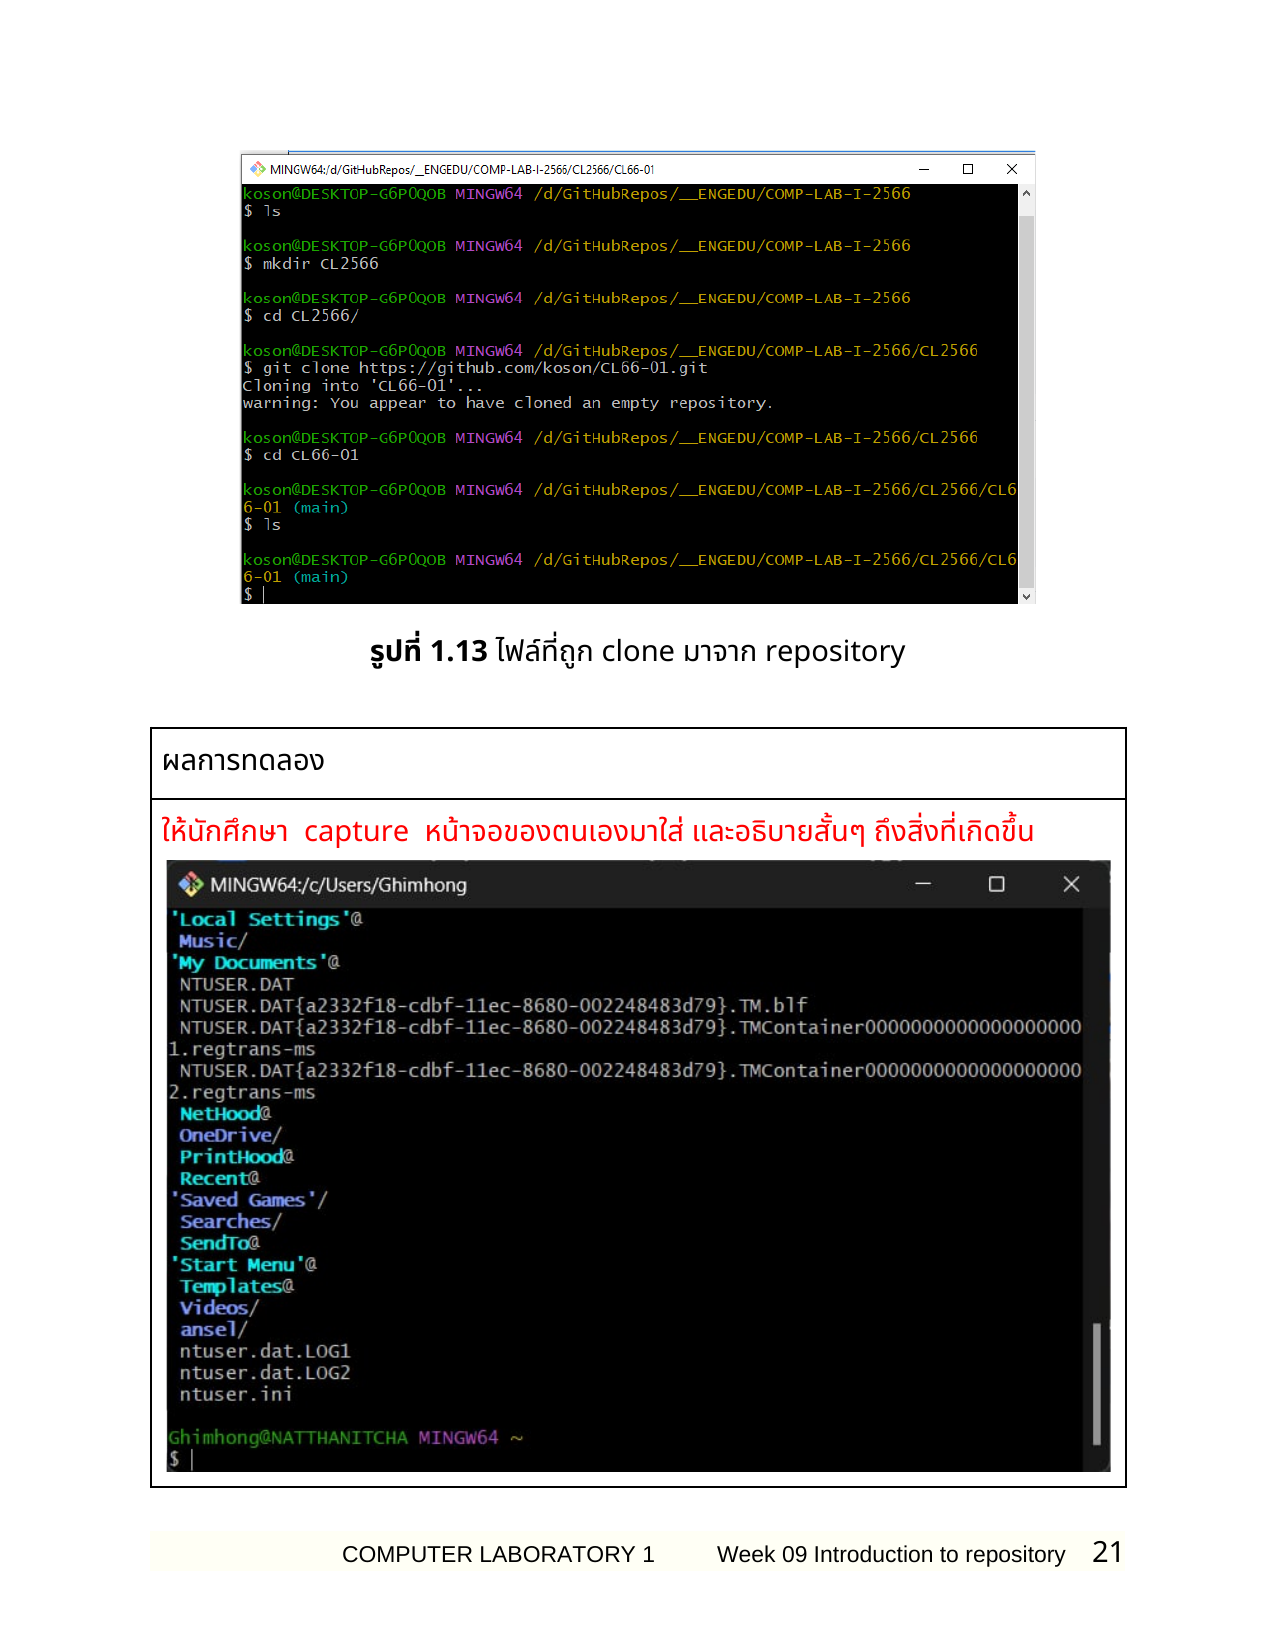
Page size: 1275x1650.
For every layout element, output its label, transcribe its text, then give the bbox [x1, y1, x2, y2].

table_cell ให้นักศึกษา capture หน้าจอของตนเองมาใส่ และอธิบายสั้นๆ ถึงสิ่งที่เกิดขึ้น [152, 800, 1125, 1486]
table_header ผลการทดลอง [152, 729, 1125, 797]
picture [166, 860, 1111, 1472]
text รูปที่ 1.13 ไฟล์ที่ถูก clone มาจาก repository [150, 630, 1125, 674]
